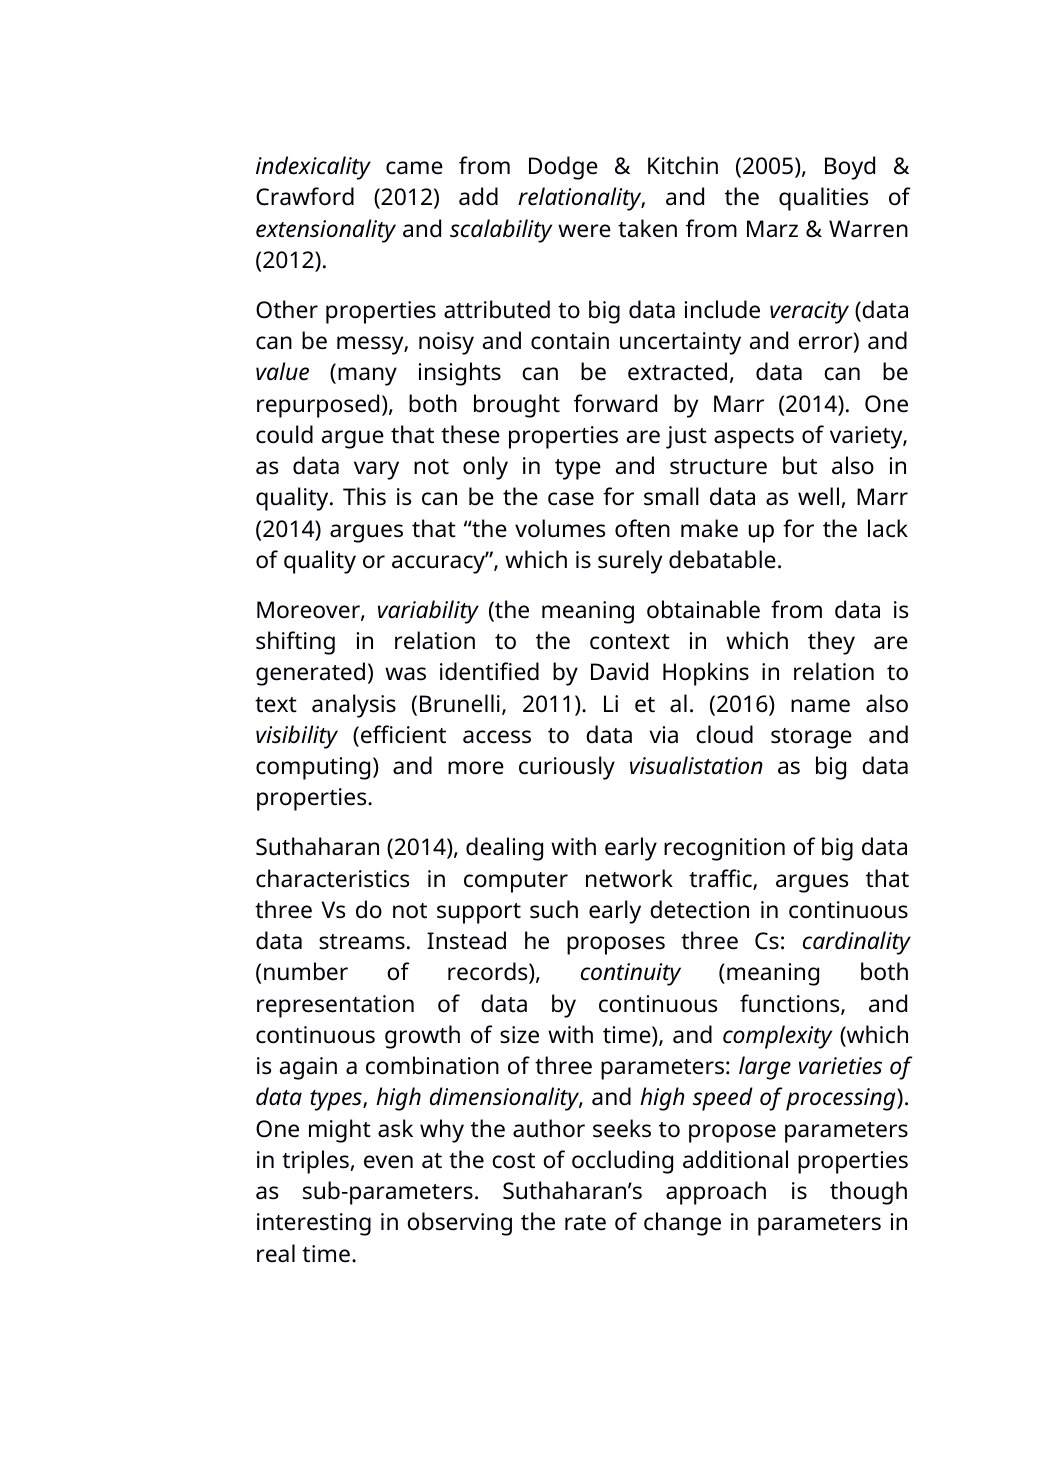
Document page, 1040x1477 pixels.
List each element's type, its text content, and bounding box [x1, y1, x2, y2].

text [255, 150, 910, 275]
text Other properties attributed to big data include veracity (data can be messy, noisy and contain uncertainty and error) and value (many insights can be extracted, data can be repurposed), both brought forward by Marr (2014). One could argue that these properties are just aspects of variety, as data vary not only in type and structure but also in quality. This is can be the case for small data as well, Marr (2014) argues that “the volumes often make up for the lack of quality or accuracy”, which is surely debatable. [255, 294, 910, 575]
text Moreover, variability (the meaning obtainable from data is shifting in relation to the context in which they are generated) was identified by David Hopkins in relation to text analysis (Brunelli, 2011). Li et al. (2016) name also visibility (efficient access to data via cloud storage and computing) and more curiously visualistation as big data properties. [255, 594, 910, 812]
text Suthaharan (2014), dealing with early recognition of big data characteristics in computer network traffic, argues that three Vs do not support such early detection in continuous data streams. Instead he proposes three Cs: cardinality (number of records), continuity (meaning both representation of data by continuous functions, and continuous growth of size with time), and complexity (which is again a combination of three parameters: large varieties of data types, high dimensionality, and high speed of processing). One might ask why the author seeks to propose parameters in triples, even at the cost of occluding additional properties as sub-parameters. Suthaharan’s approach is though interesting in observing the rate of change in parameters in real time. [255, 831, 910, 1269]
